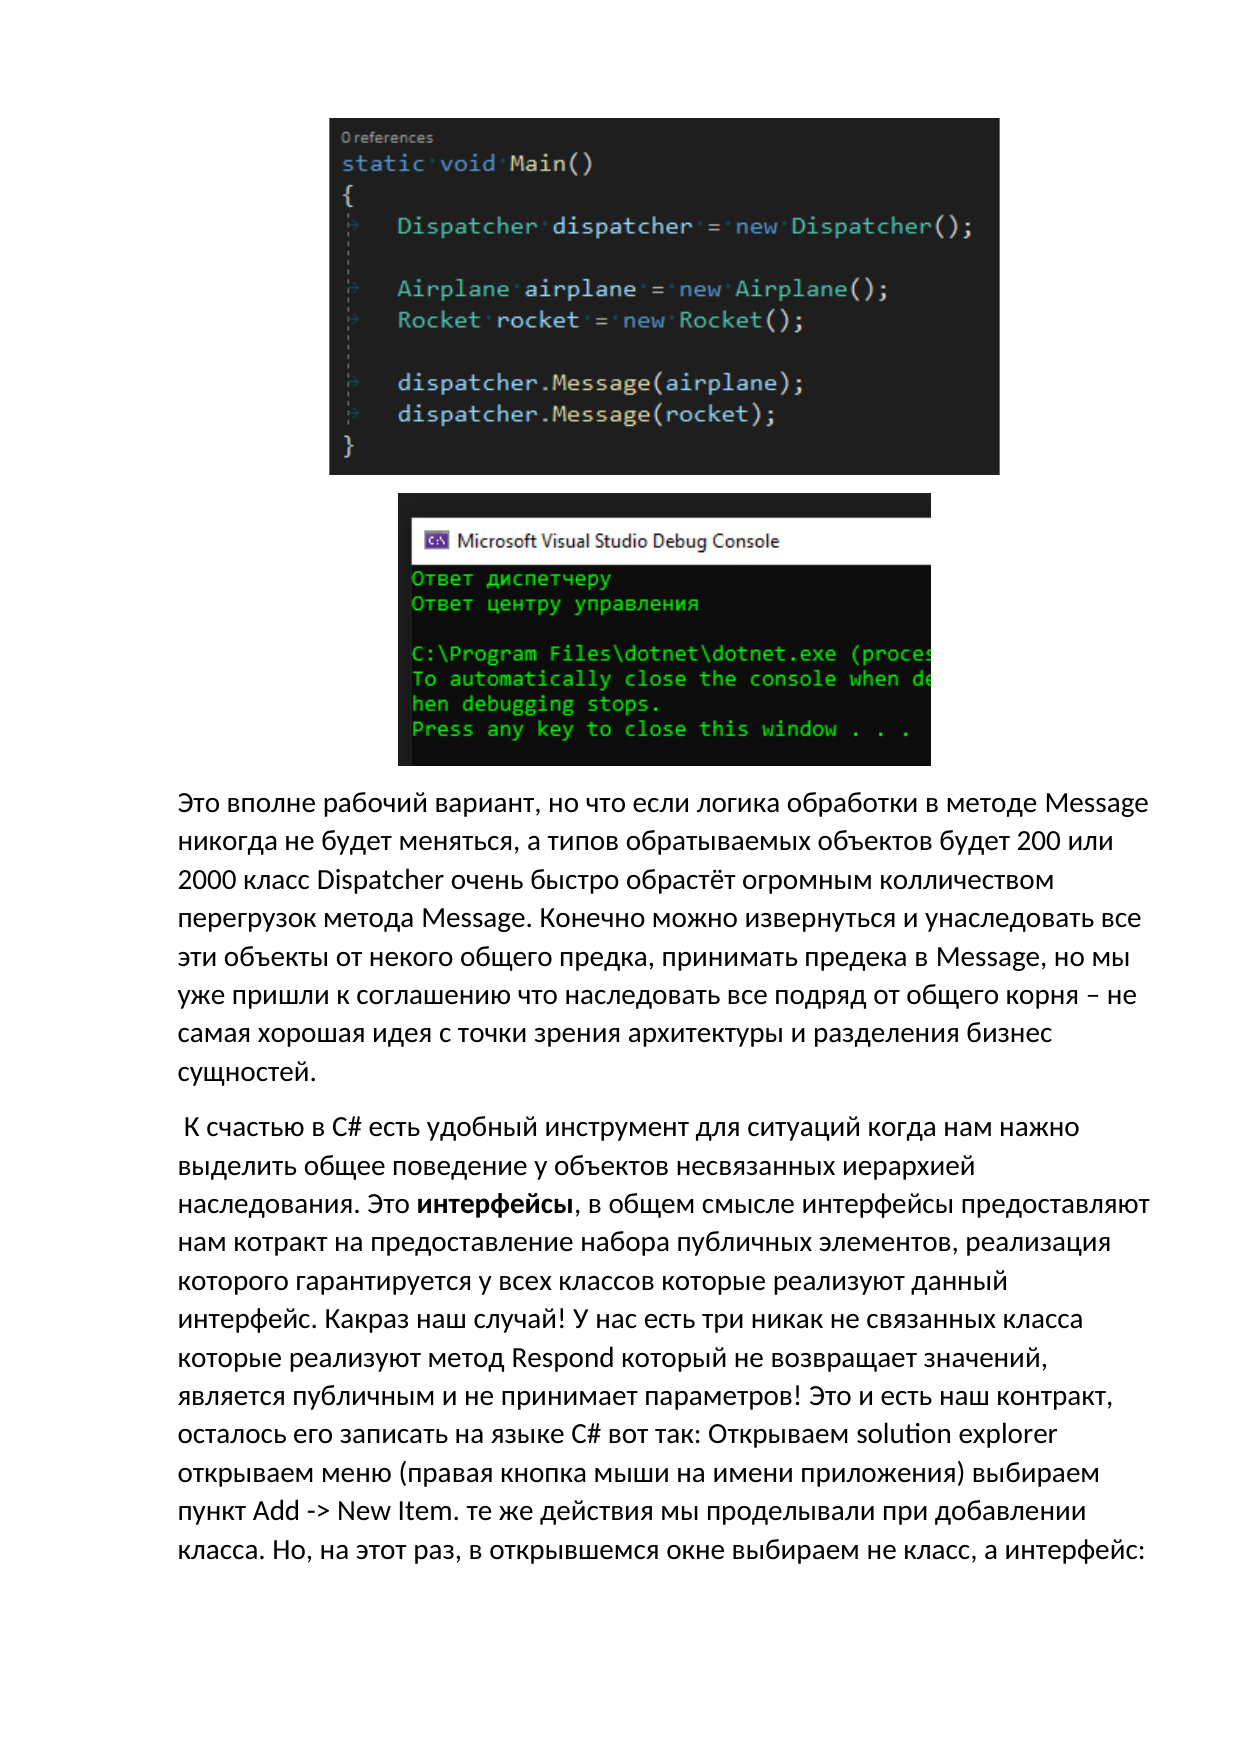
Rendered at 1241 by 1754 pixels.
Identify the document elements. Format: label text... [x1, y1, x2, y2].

text Это вполне рабочий вариант, но что если логика обработки в методе Message никогда не будет меняться, а типов обратываемых объектов будет 200 или 2000 класс Dispatcher очень быстро обрастёт огромным колличеством перегрузок метода Message. Конечно можно извернуться и унаследовать все эти объекты от некого общего предка, принимать предека в Message, но мы уже пришли к соглашению что наследовать все подряд от общего корня – не самая хорошая идея с точки зрения архитектуры и разделения бизнес сущностей. [177, 784, 1152, 1089]
text К счастью в C# есть удобный инструмент для ситуаций когда нам нажно выделить общее поведение у объектов несвязанных иерархией наследования. Это интерфейсы, в общем смысле интерфейсы предоставляют нам котракт на предоставление набора публичных элементов, реализация которого гарантируется у всех классов которые реализуют данный интерфейс. Какраз наш случай! У нас есть три никак не связанных класса которые реализуют метод Respond который не возвращает значений, является публичным и не принимает параметров! Это и есть наш контракт, осталось его записать на языке C# вот так: Открываем solution explorer открываем меню (правая кнопка мыши на имени приложения) выбираем пункт Add -> New Item. те же действия мы проделывали при добавлении класса. Но, на этот раз, в открывшемся окне выбираем не класс, а интерфейс: [177, 1108, 1152, 1567]
picture [398, 493, 931, 766]
picture [329, 118, 1000, 475]
